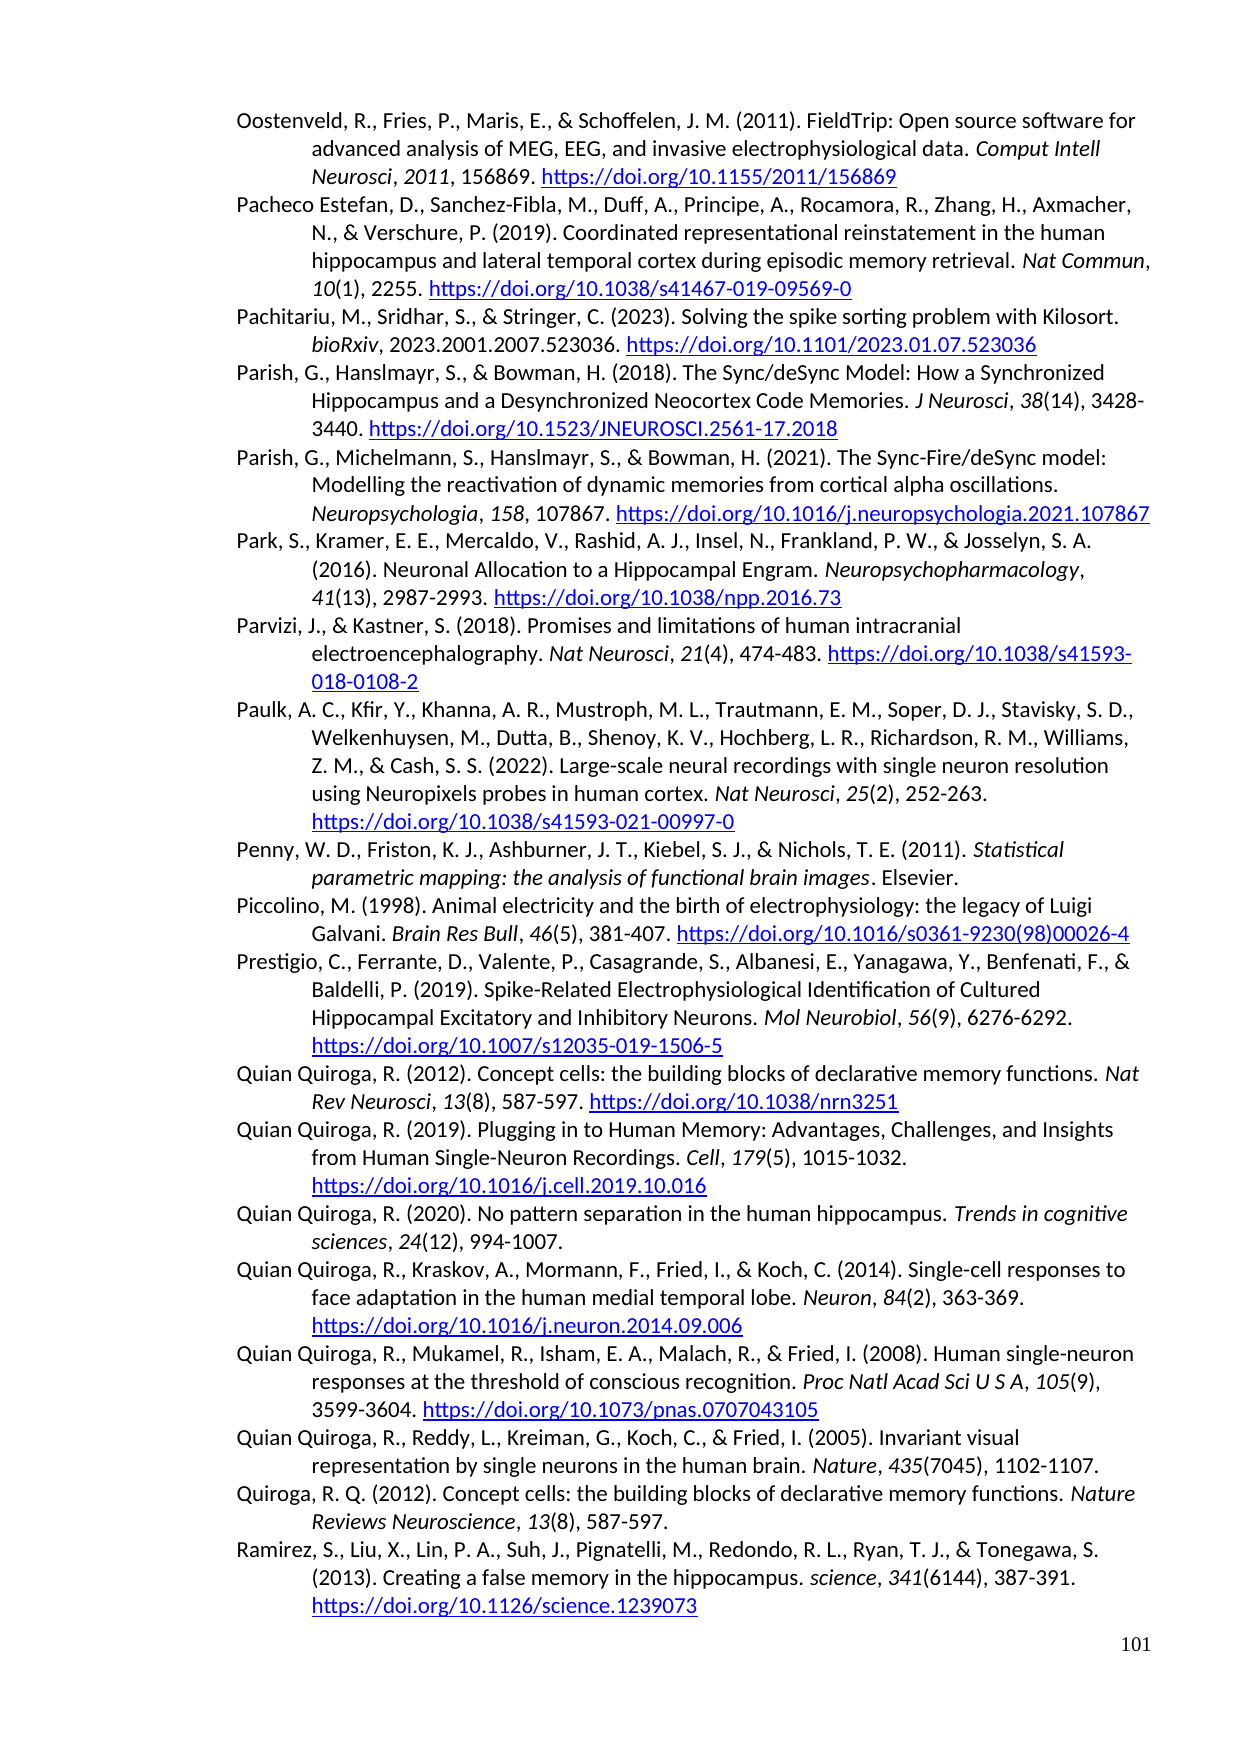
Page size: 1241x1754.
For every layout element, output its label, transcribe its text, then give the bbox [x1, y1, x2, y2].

text Pachitariu, M., Sridhar, S., & Stringer, C. (2023). Solving the spike sorting problem with Kilosort. bioRxiv, 2023.2001.2007.523036. https://doi.org/10.1101/2023.01.07.523036 [236, 302, 1152, 358]
text Piccolino, M. (1998). Animal electricity and the birth of electrophysiology: the legacy of Luigi Galvani. Brain Res Bull, 46(5), 381-407. https://doi.org/10.1016/s0361-9230(98)00026-4 [236, 891, 1152, 947]
text Ramirez, S., Liu, X., Lin, P. A., Suh, J., Pignatelli, M., Redondo, R. L., Ryan, T. J., & Tonegawa, S. (2013). Creating a false memory in the hippocampus. science, 341(6144), 387-391. https://doi.org/10.1126/science.1239073 [236, 1535, 1152, 1619]
text Quiroga, R. Q. (2012). Concept cells: the building blocks of declarative memory functions. Nature Reviews Neuroscience, 13(8), 587-597. [236, 1479, 1152, 1535]
text Park, S., Kramer, E. E., Mercaldo, V., Rashid, A. J., Insel, N., Frankland, P. W., & Josselyn, S. A. (2016). Neuronal Allocation to a Hippocampal Engram. Neuropsychopharmacology, 41(13), 2987-2993. https://doi.org/10.1038/npp.2016.73 [236, 527, 1152, 611]
text Quian Quiroga, R. (2019). Plugging in to Human Memory: Advantages, Challenges, and Insights from Human Single-Neuron Recordings. Cell, 179(5), 1015-1032. https://doi.org/10.1016/j.cell.2019.10.016 [236, 1115, 1152, 1199]
text Quian Quiroga, R., Kraskov, A., Mormann, F., Fried, I., & Koch, C. (2014). Single-cell responses to face adaptation in the human medial temporal lobe. Neuron, 84(2), 363-369. https://doi.org/10.1016/j.neuron.2014.09.006 [236, 1255, 1152, 1339]
text Quian Quiroga, R. (2020). No pattern separation in the human hippocampus. Trends in cognitive sciences, 24(12), 994-1007. [236, 1199, 1152, 1255]
text Quian Quiroga, R., Mukamel, R., Isham, E. A., Malach, R., & Fried, I. (2008). Human single-neuron responses at the threshold of conscious recognition. Proc Natl Acad Sci U S A, 105(9), 3599-3604. https://doi.org/10.1073/pnas.0707043105 [236, 1339, 1152, 1423]
text Paulk, A. C., Kfir, Y., Khanna, A. R., Mustroph, M. L., Trautmann, E. M., Soper, D. J., Stavisky, S. D., Welkenhuysen, M., Dutta, B., Shenoy, K. V., Hochberg, L. R., Richardson, R. M., Williams, Z. M., & Cash, S. S. (2022). Large-scale neural recordings with single neuron resolution using Neuropixels probes in human cortex. Nat Neurosci, 25(2), 252-263. https://doi.org/10.1038/s41593-021-00997-0 [236, 695, 1152, 835]
text Pacheco Estefan, D., Sanchez-Fibla, M., Duff, A., Principe, A., Rocamora, R., Zhang, H., Axmacher, N., & Verschure, P. (2019). Coordinated representational reinstatement in the human hippocampus and lateral temporal cortex during episodic memory retrieval. Nat Commun, 10(1), 2255. https://doi.org/10.1038/s41467-019-09569-0 [236, 190, 1152, 302]
text Penny, W. D., Friston, K. J., Ashburner, J. T., Kiebel, S. J., & Nichols, T. E. (2011). Statistical parametric mapping: the analysis of functional brain images. Elsevier. [236, 835, 1152, 891]
text Parish, G., Michelmann, S., Hanslmayr, S., & Bowman, H. (2021). The Sync-Fire/deSync model: Modelling the reactivation of dynamic memories from cortical alpha oscillations. Neuropsychologia, 158, 107867. https://doi.org/10.1016/j.neuropsychologia.2021.107867 [236, 443, 1152, 527]
text Parish, G., Hanslmayr, S., & Bowman, H. (2018). The Sync/deSync Model: How a Synchronized Hippocampus and a Desynchronized Neocortex Code Memories. J Neurosci, 38(14), 3428-3440. https://doi.org/10.1523/JNEUROSCI.2561-17.2018 [236, 358, 1152, 443]
text Parvizi, J., & Kastner, S. (2018). Promises and limitations of human intracranial electroencephalography. Nat Neurosci, 21(4), 474-483. https://doi.org/10.1038/s41593-018-0108-2 [236, 611, 1152, 695]
text Oostenveld, R., Fries, P., Maris, E., & Schoffelen, J. M. (2011). FieldTrip: Open source software for advanced analysis of MEG, EEG, and invasive electrophysiological data. Comput Intell Neurosci, 2011, 156869. https://doi.org/10.1155/2011/156869 [236, 106, 1152, 190]
text Quian Quiroga, R. (2012). Concept cells: the building blocks of declarative memory functions. Nat Rev Neurosci, 13(8), 587-597. https://doi.org/10.1038/nrn3251 [236, 1059, 1152, 1115]
text Quian Quiroga, R., Reddy, L., Kreiman, G., Koch, C., & Fried, I. (2005). Invariant visual representation by single neurons in the human brain. Nature, 435(7045), 1102-1107. [236, 1423, 1152, 1479]
text Prestigio, C., Ferrante, D., Valente, P., Casagrande, S., Albanesi, E., Yanagawa, Y., Benfenati, F., & Baldelli, P. (2019). Spike-Related Electrophysiological Identification of Cultured Hippocampal Excitatory and Inhibitory Neurons. Mol Neurobiol, 56(9), 6276-6292. https://doi.org/10.1007/s12035-019-1506-5 [236, 947, 1152, 1059]
